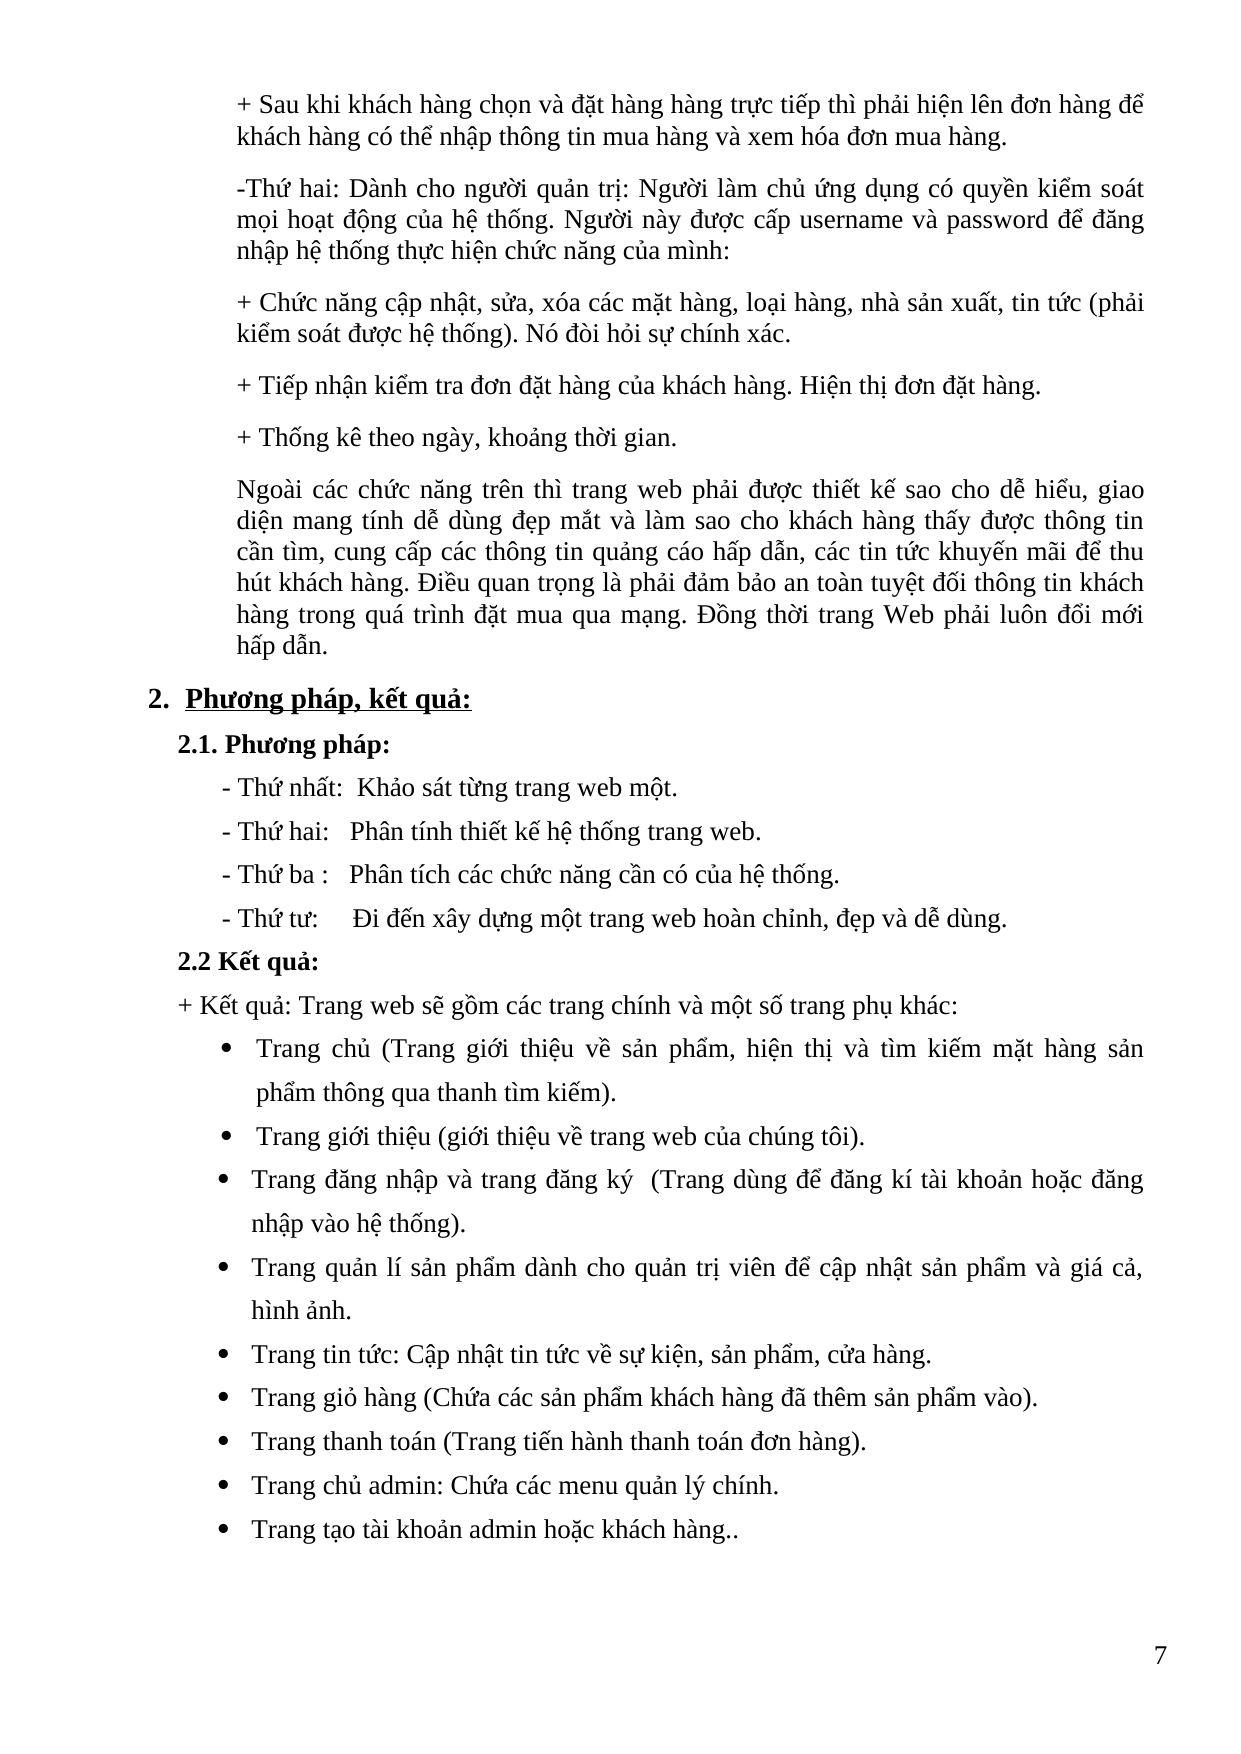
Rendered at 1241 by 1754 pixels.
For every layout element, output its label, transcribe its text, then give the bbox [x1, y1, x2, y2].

list 2.1. Phương pháp: [177, 728, 1146, 759]
text + Chức năng cập nhật, sửa, xóa các mặt hàng, loại hàng, nhà sản xuất, tin tức (phải kiểm soát được hệ thống). Nó đòi hỏi sự chính xác. [236, 286, 1146, 348]
list Trang chủ (Trang giới thiệu về sản phẩm, hiện thị và tìm kiếm mặt hàng sản phẩm thông qua thanh tìm kiếm). [222, 1032, 1146, 1107]
text + Tiếp nhận kiểm tra đơn đặt hàng của khách hàng. Hiện thị đơn đặt hàng. [236, 369, 1146, 400]
list Trang tạo tài khoản admin hoặc khách hàng.. [218, 1513, 1146, 1544]
list Phương pháp, kết quả: [148, 681, 1146, 714]
list + Kết quả: Trang web sẽ gồm các trang chính và một số trang phụ khác: [177, 989, 1146, 1020]
list Trang chủ admin: Chứa các menu quản lý chính. [218, 1469, 1146, 1500]
list Trang giỏ hàng (Chứa các sản phẩm khách hàng đã thêm sản phẩm vào). [218, 1382, 1146, 1413]
text -Thứ hai: Dành cho người quản trị: Người làm chủ ứng dụng có quyền kiểm soát mọi hoạt động của hệ thống. Người này được cấp username và password để đăng nhập hệ thống thực hiện chức năng của mình: [236, 172, 1146, 265]
list - Thứ tư: Đi đến xây dựng một trang web hoàn chỉnh, đẹp và dễ dùng. [222, 902, 1146, 933]
list Trang đăng nhập và trang đăng ký (Trang dùng để đăng kí tài khoản hoặc đăng nhập vào hệ thống). [218, 1163, 1146, 1238]
list 2.2 Kết quả: [177, 945, 1146, 977]
text + Sau khi khách hàng chọn và đặt hàng hàng trực tiếp thì phải hiện lên đơn hàng để khách hàng có thể nhập thông tin mua hàng và xem hóa đơn mua hàng. [236, 89, 1146, 151]
list - Thứ nhất: Khảo sát từng trang web một. [222, 771, 1146, 802]
list - Thứ hai: Phân tính thiết kế hệ thống trang web. [222, 815, 1146, 846]
list - Thứ ba : Phân tích các chức năng cần có của hệ thống. [222, 858, 1146, 889]
list Trang thanh toán (Trang tiến hành thanh toán đơn hàng). [218, 1425, 1146, 1457]
list Trang tin tức: Cập nhật tin tức về sự kiện, sản phẩm, cửa hàng. [218, 1338, 1146, 1369]
text Ngoài các chức năng trên thì trang web phải được thiết kế sao cho dễ hiểu, giao diện mang tính dễ dùng đẹp mắt và làm sao cho khách hàng thấy được thông tin cần tìm, cung cấp các thông tin quảng cáo hấp dẫn, các tin tức khuyến mãi để thu hút khách hàng. Điều quan trọng là phải đảm bảo an toàn tuyệt đối thông tin khách hàng trong quá trình đặt mua qua mạng. Đồng thời trang Web phải luôn đổi mới hấp dẫn. [236, 473, 1146, 660]
text + Thống kê theo ngày, khoảng thời gian. [236, 421, 1146, 452]
list Trang giới thiệu (giới thiệu về trang web của chúng tôi). [222, 1120, 1146, 1151]
list Trang quản lí sản phẩm dành cho quản trị viên để cập nhật sản phẩm và giá cả, hình ảnh. [218, 1251, 1146, 1325]
